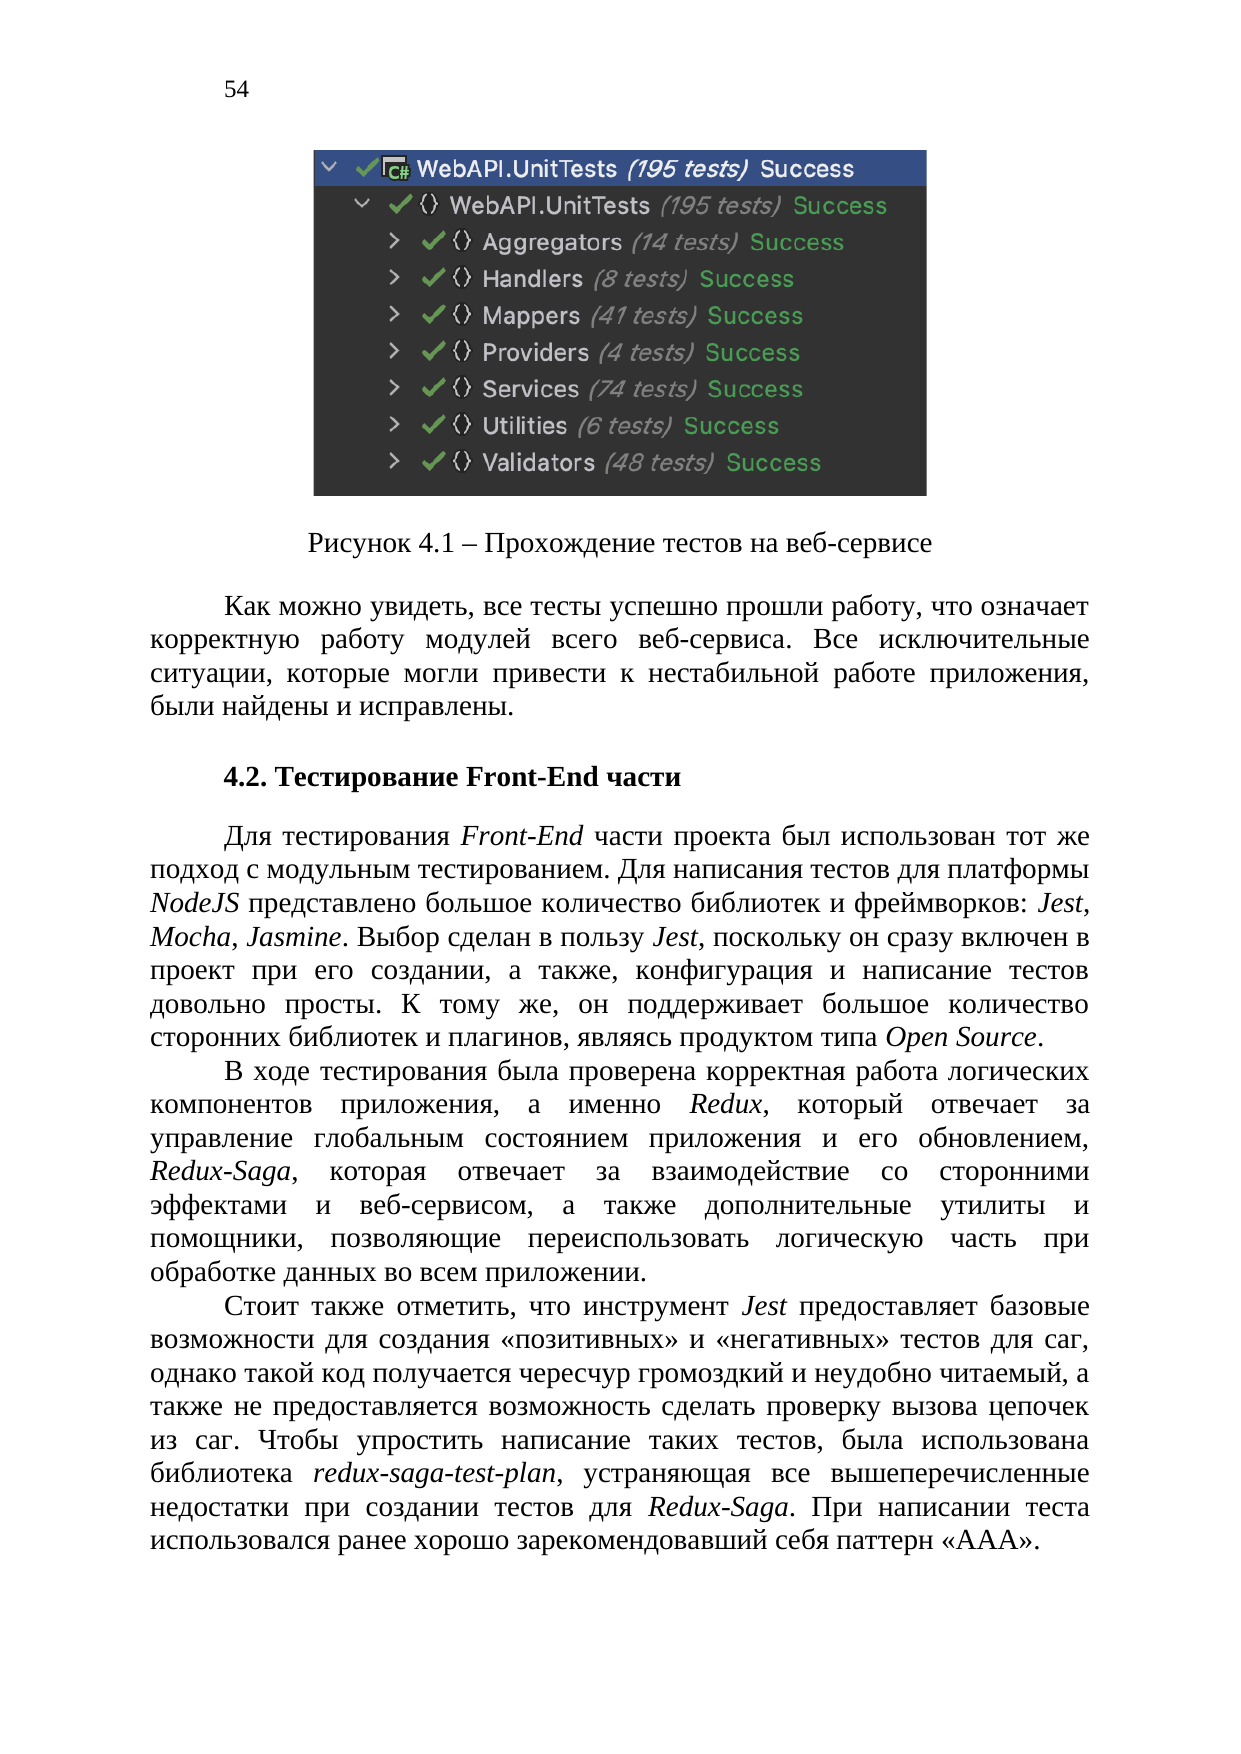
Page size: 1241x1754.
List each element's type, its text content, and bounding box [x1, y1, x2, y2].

picture [313, 150, 927, 496]
list Рисунок 4.1 – Прохождение тестов на веб-сервисе [150, 525, 1090, 559]
list В ходе тестирования была проверена корректная работа логических компонентов приложения, а именно Redux, который отвечает за управление глобальным состоянием приложения и его обновлением, Redux-Saga, которая отвечает за взаимодействие со сторонними эффектами и веб-сервисом, а также дополнительные утилиты и помощники, позволяющие переиспользовать логическую часть при обработке данных во всем приложении. [150, 1053, 1090, 1288]
list Как можно увидеть, все тесты успешно прошли работу, что означает корректную работу модулей всего веб-сервиса. Все исключительные ситуации, которые могли привести к нестабильной работе приложения, были найдены и исправлены. [150, 588, 1090, 722]
list Для тестирования Front-End части проекта был использован тот же подход с модульным тестированием. Для написания тестов для платформы NodeJS представлено большое количество библиотек и фреймворков: Jest, Mocha, Jasmine. Выбор сделан в пользу Jest, поскольку он сразу включен в проект при его создании, а также, конфигурация и написание тестов довольно просты. К тому же, он поддерживает большое количество сторонних библиотек и плагинов, являясь продуктом типа Open Source. [150, 818, 1090, 1053]
list Стоит также отметить, что инструмент Jest предоставляет базовые возможности для создания «позитивных» и «негативных» тестов для саг, однако такой код получается чересчур громоздкий и неудобно читаемый, а также не предоставляется возможность сделать проверку вызова цепочек из саг. Чтобы упростить написание таких тестов, была использована библиотека redux-saga-test-plan, устраняющая все вышеперечисленные недостатки при создании тестов для Redux-Saga. При написании теста использовался ранее хорошо зарекомендовавший себя паттерн «ААА». [150, 1288, 1090, 1556]
text Тестирование Front-End части [223, 759, 1090, 793]
